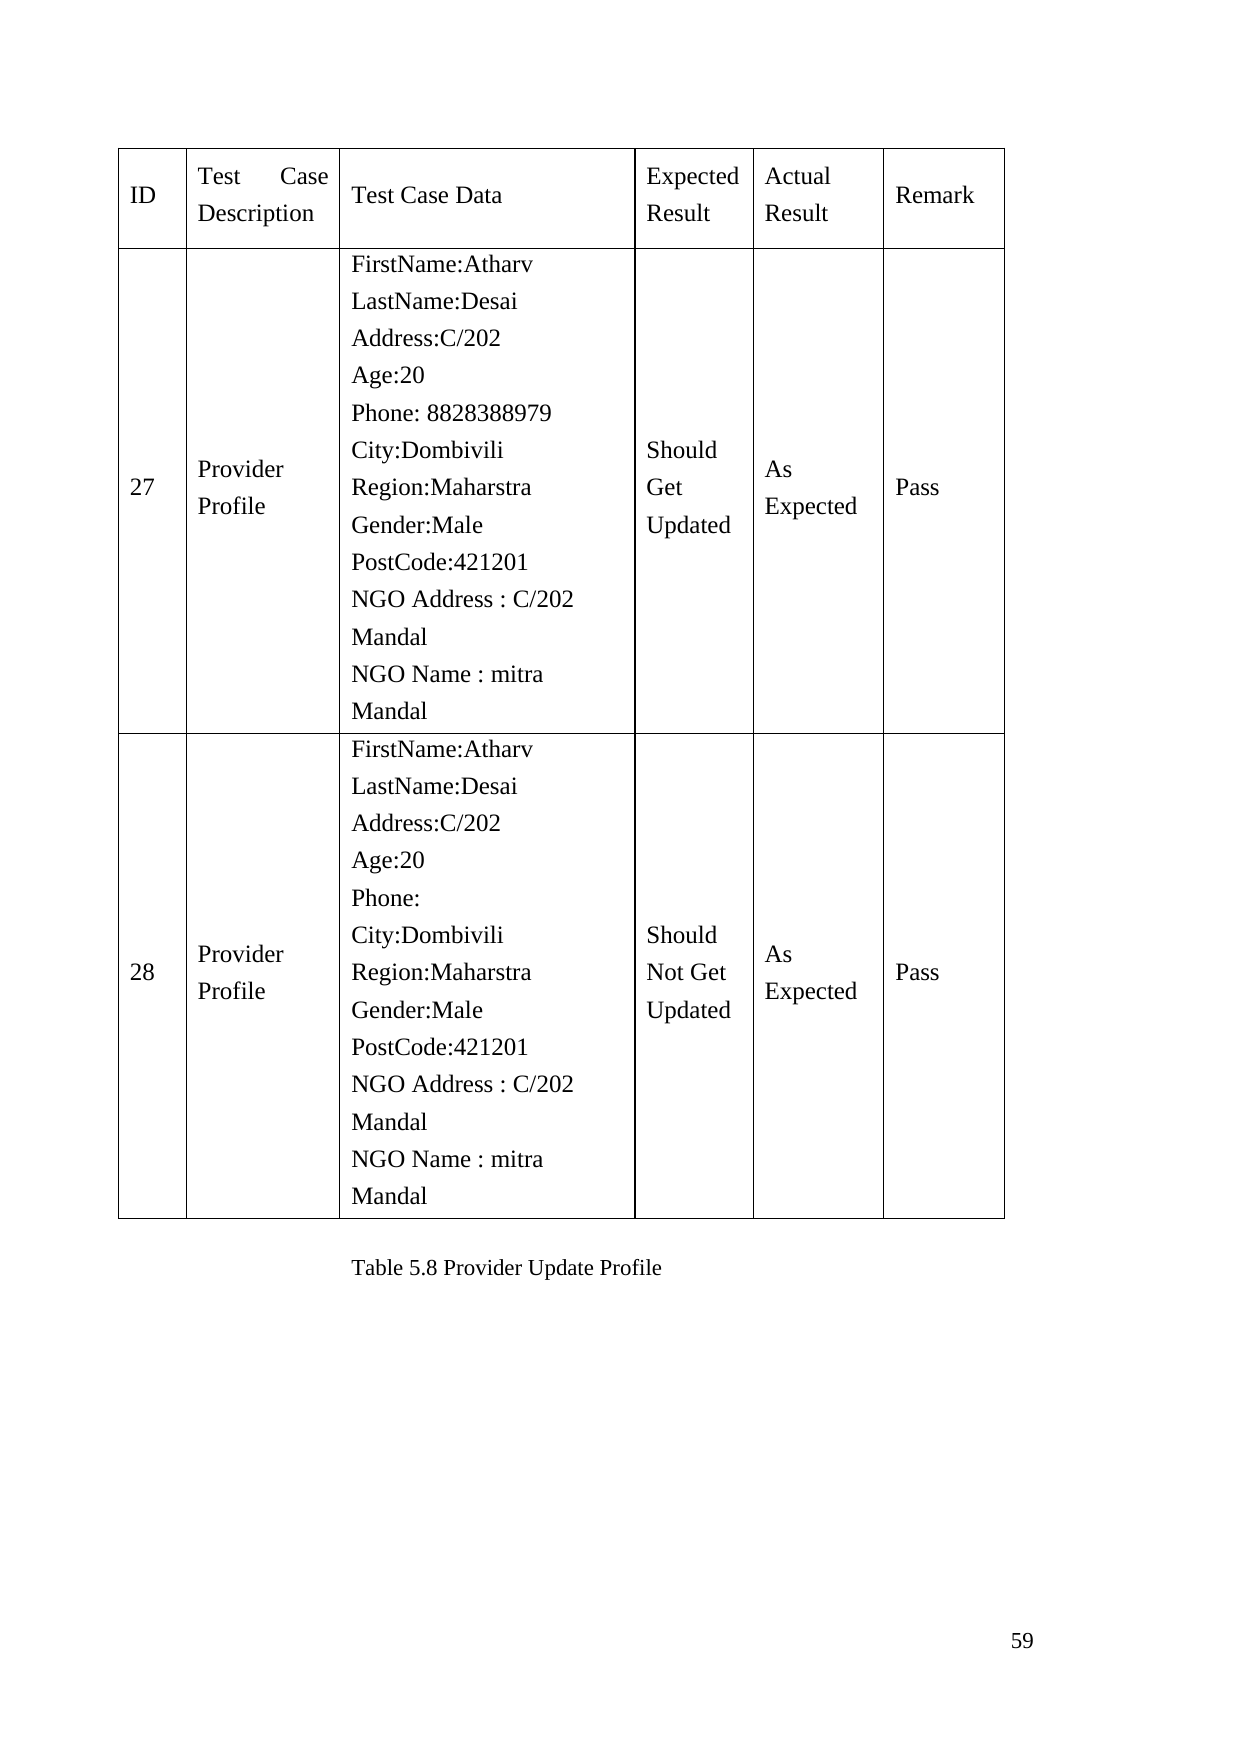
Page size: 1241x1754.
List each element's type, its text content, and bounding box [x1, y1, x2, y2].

table_header Actual Result [754, 149, 883, 248]
table_cell Should Get Updated [636, 249, 753, 733]
table_header ID [119, 149, 186, 248]
table_header Test Case Data [340, 149, 634, 248]
table_cell 28 [119, 734, 186, 1218]
table_cell Pass [884, 734, 1004, 1218]
table_cell Should Not Get Updated [636, 734, 753, 1218]
table_cell FirstName:Atharv LastName:Desai Address:C/202 Age:20 Phone: City:Dombivili Region:Maharstra Gender:Male PostCode:421201 NGO Address : C/202 Mandal NGO Name : mitra Mandal [340, 734, 634, 1218]
table_header Expected Result [636, 149, 753, 248]
table_cell As Expected [754, 249, 883, 733]
table_header Remark [884, 149, 1004, 248]
table_cell Provider Profile [187, 734, 339, 1218]
table_cell As Expected [754, 734, 883, 1218]
table_cell Pass [884, 249, 1004, 733]
table_header Test Case Description [187, 149, 339, 248]
table_cell 27 [119, 249, 186, 733]
table_cell Provider Profile [187, 249, 339, 733]
table_cell FirstName:Atharv LastName:Desai Address:C/202 Age:20 Phone: 8828388979 City:Dombivili Region:Maharstra Gender:Male PostCode:421201 NGO Address : C/202 Mandal NGO Name : mitra Mandal [340, 249, 634, 733]
